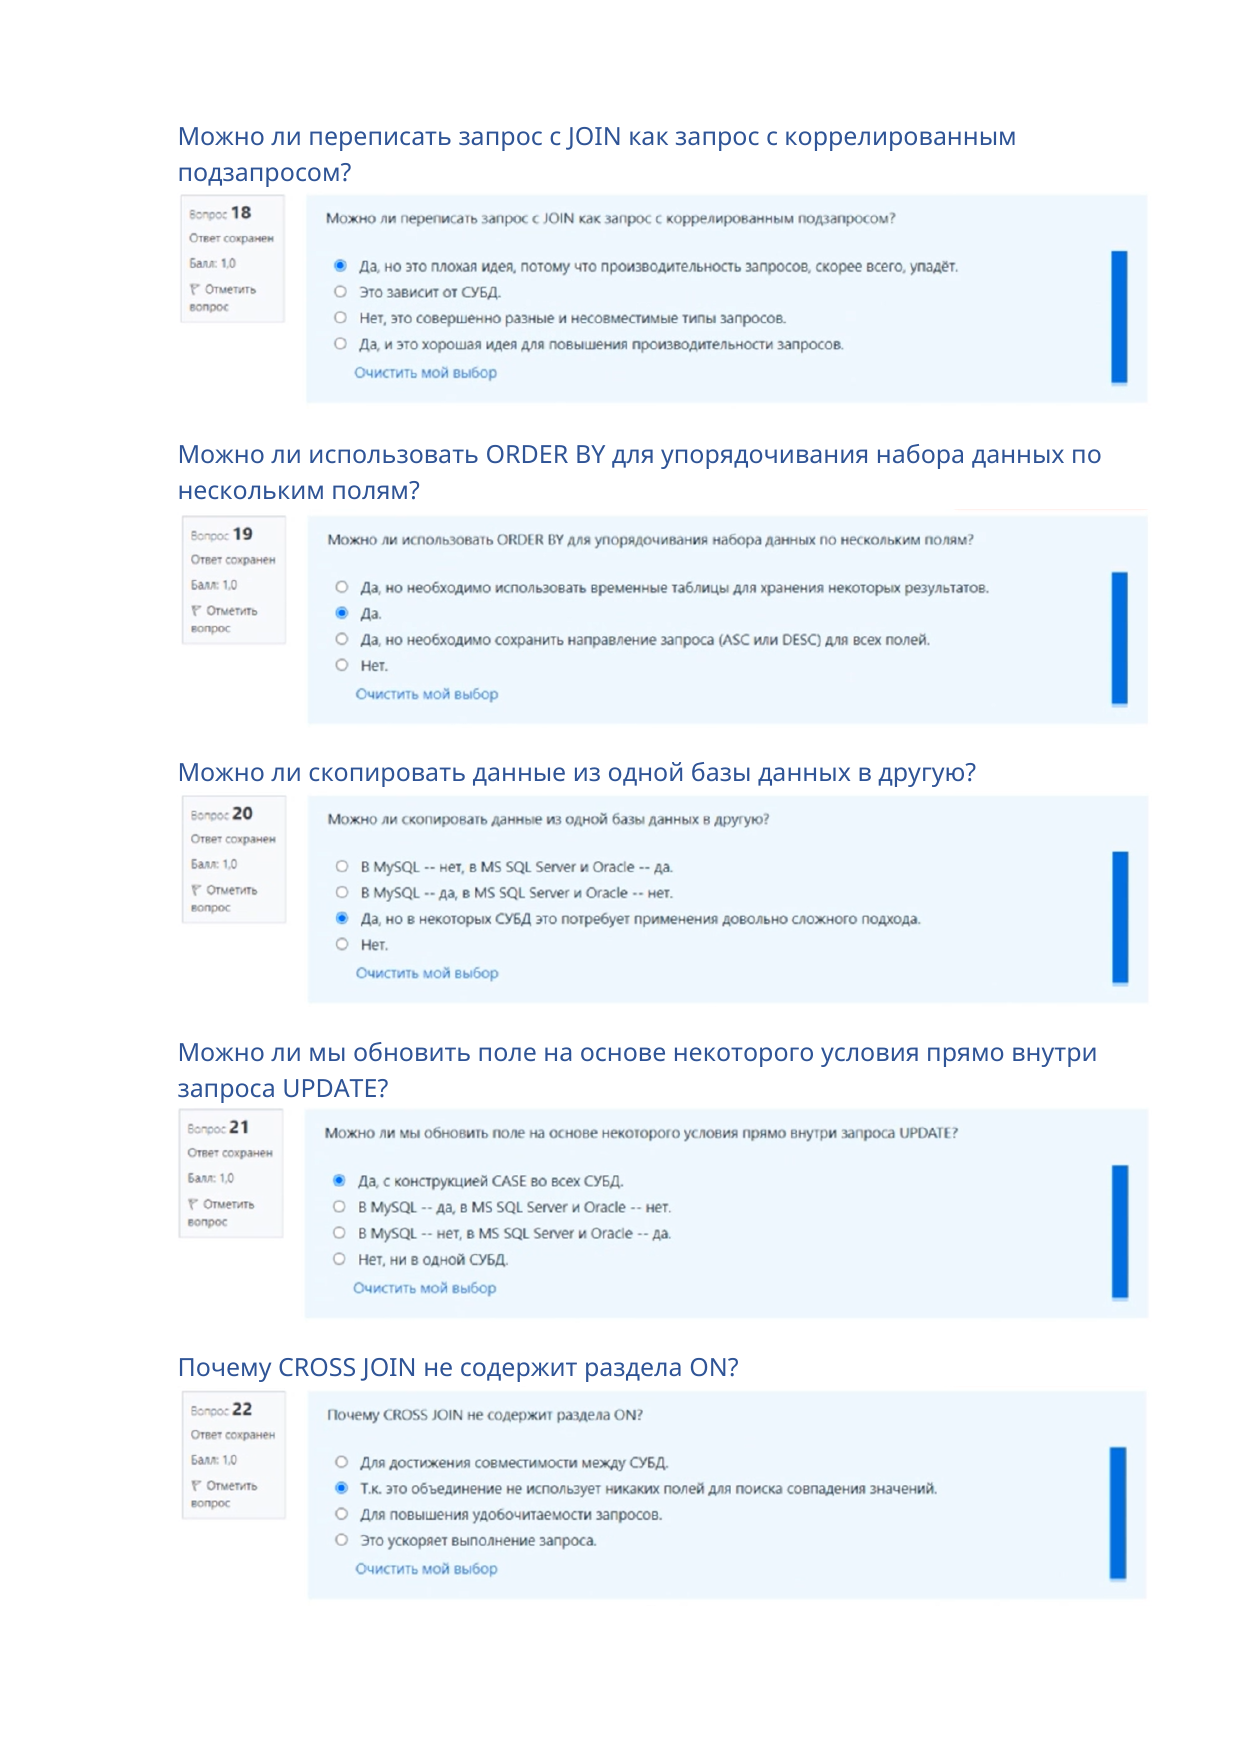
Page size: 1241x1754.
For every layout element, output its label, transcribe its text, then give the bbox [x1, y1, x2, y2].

subtitle Можно ли переписать запрос с JOIN как запрос с коррелированным подзапросом? [177, 118, 1152, 189]
subtitle Можно ли мы обновить поле на основе некоторого условия прямо внутри запроса UPDATE? [177, 1034, 1152, 1105]
picture [177, 1107, 1152, 1323]
subtitle Можно ли использовать ORDER BY для упорядочивания набора данных по нескольким полям? [177, 436, 1152, 507]
picture [177, 1386, 1152, 1606]
picture [177, 791, 1152, 1007]
subtitle Можно ли скопировать данные из одной базы данных в другую? [177, 755, 1152, 789]
picture [177, 191, 1152, 409]
subtitle Почему CROSS JOIN не содержит раздела ON? [177, 1349, 1152, 1384]
picture [177, 509, 1152, 728]
